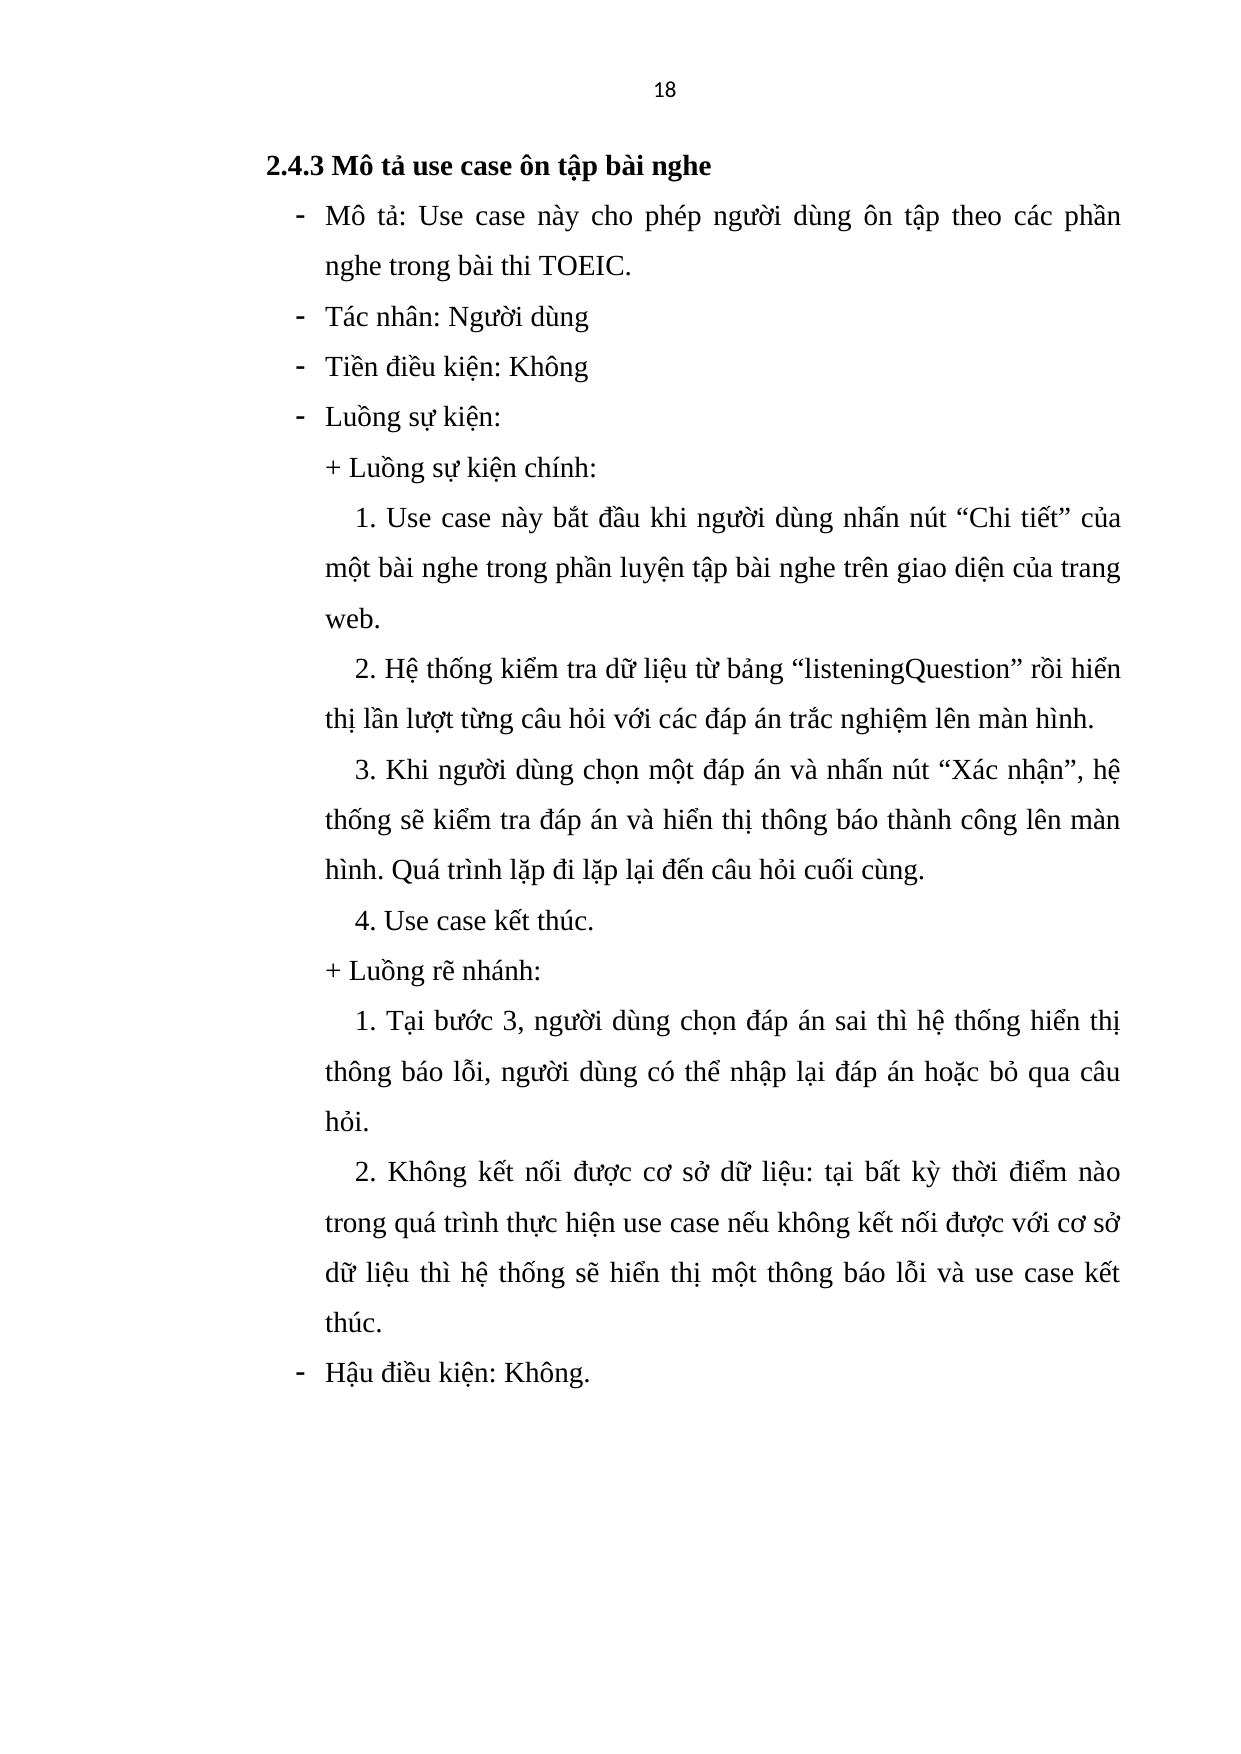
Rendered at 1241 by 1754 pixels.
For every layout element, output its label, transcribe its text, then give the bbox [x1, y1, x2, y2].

list Luồng sự kiện: [295, 399, 1122, 433]
list + Luồng rẽ nhánh: [325, 953, 1122, 987]
list Hậu điều kiện: Không. [295, 1356, 1122, 1389]
list 1. Tại bước 3, người dùng chọn đáp án sai thì hệ thống hiển thị thông báo lỗi, người dùng có thể nhập lại đáp án hoặc bỏ qua câu hỏi. [325, 1003, 1122, 1138]
list 3. Khi người dùng chọn một đáp án và nhấn nút “Xác nhận”, hệ thống sẽ kiểm tra đáp án và hiển thị thông báo thành công lên màn hình. Quá trình lặp đi lặp lại đến câu hỏi cuối cùng. [325, 752, 1122, 886]
list 2. Hệ thống kiểm tra dữ liệu từ bảng “listeningQuestion” rồi hiển thị lần lượt từng câu hỏi với các đáp án trắc nghiệm lên màn hình. [325, 651, 1122, 735]
list 2. Không kết nối được cơ sở dữ liệu: tại bất kỳ thời điểm nào trong quá trình thực hiện use case nếu không kết nối được với cơ sở dữ liệu thì hệ thống sẽ hiển thị một thông báo lỗi và use case kết thúc. [325, 1154, 1122, 1339]
list 1. Use case này bắt đầu khi người dùng nhấn nút “Chi tiết” của một bài nghe trong phần luyện tập bài nghe trên giao diện của trang web. [325, 500, 1122, 634]
list 4. Use case kết thúc. [325, 903, 1122, 936]
subtitle 2.4.3 Mô tả use case ôn tập bài nghe [207, 148, 1122, 181]
list Tiền điều kiện: Không [295, 349, 1122, 383]
list Tác nhân: Người dùng [295, 299, 1122, 332]
list + Luồng sự kiện chính: [325, 450, 1122, 483]
list Mô tả: Use case này cho phép người dùng ôn tập theo các phần nghe trong bài thi TOEIC. [295, 198, 1122, 282]
